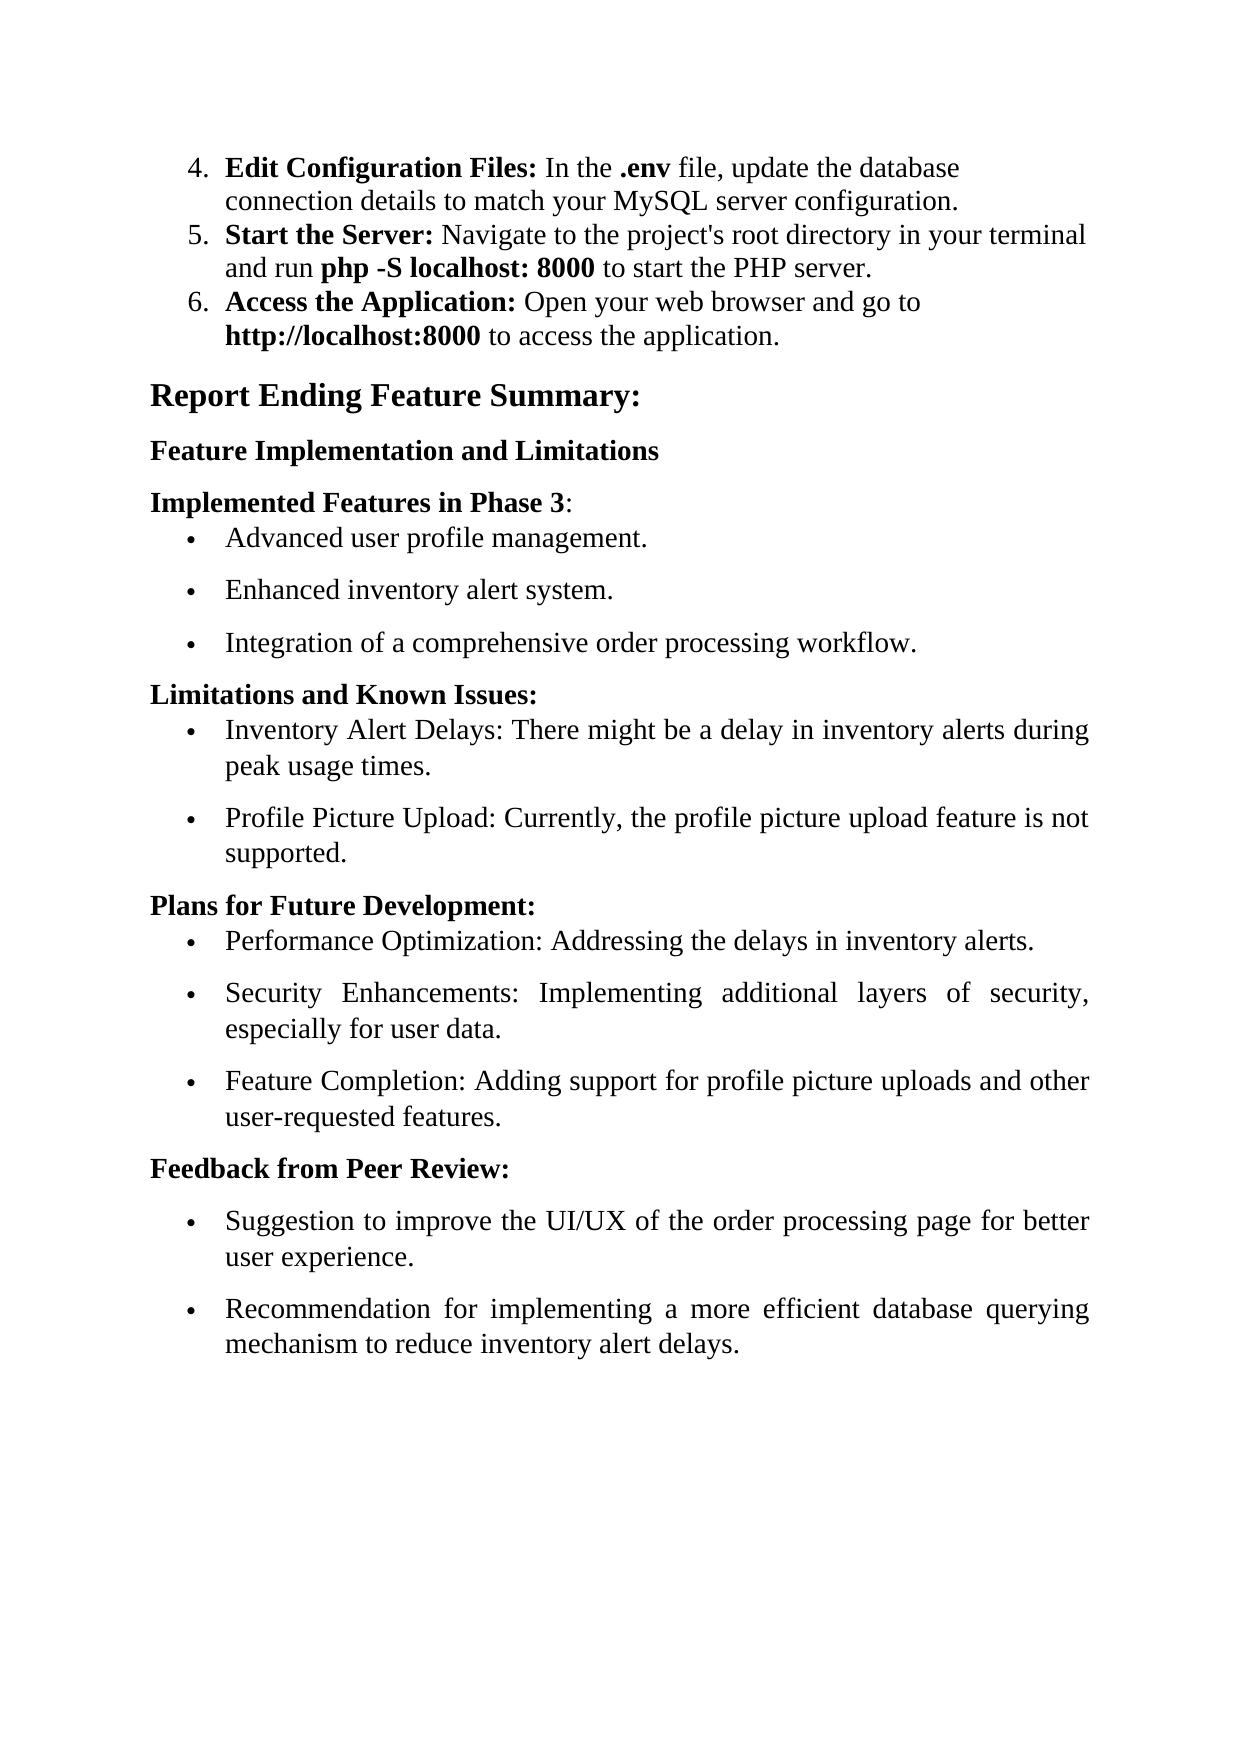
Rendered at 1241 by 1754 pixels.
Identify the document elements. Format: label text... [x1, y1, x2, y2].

list Recommendation for implementing a more efficient database querying mechanism to reduce inventory alert delays. [187, 1291, 1090, 1360]
list Performance Optimization: Addressing the delays in inventory alerts. [187, 923, 1090, 957]
list Integration of a comprehensive order processing workflow. [187, 625, 1090, 658]
list Edit Configuration Files: In the .env file, update the database connection details to match your MySQL server configuration. [187, 150, 1090, 217]
list Access the Application: Open your web browser and go to http://localhost:8000 to access the application. [187, 284, 1090, 351]
text Feedback from Peer Review: [150, 1151, 1090, 1184]
list Enhanced inventory alert system. [187, 572, 1090, 606]
list Suggestion to improve the UI/UX of the order processing page for better user experience. [187, 1203, 1090, 1272]
subtitle Limitations and Known Issues: [150, 677, 1090, 710]
subtitle Plans for Future Development: [150, 888, 1090, 921]
list Security Enhancements: Implementing additional layers of security, especially for user data. [187, 976, 1090, 1044]
subtitle Implemented Features in Phase 3: [150, 485, 1090, 518]
list Profile Picture Upload: Currently, the profile picture upload feature is not supported. [187, 800, 1090, 869]
list Start the Server: Navigate to the project's root directory in your terminal and run php -S localhost: 8000 to start the PHP server. [187, 217, 1090, 284]
subtitle Feature Implementation and Limitations [150, 433, 1090, 466]
list Advanced user profile management. [187, 520, 1090, 554]
subtitle Report Ending Feature Summary: [150, 375, 1090, 414]
list Feature Completion: Adding support for profile picture uploads and other user-requested features. [187, 1063, 1090, 1132]
list Inventory Alert Delays: There might be a delay in inventory alerts during peak usage times. [187, 712, 1090, 781]
